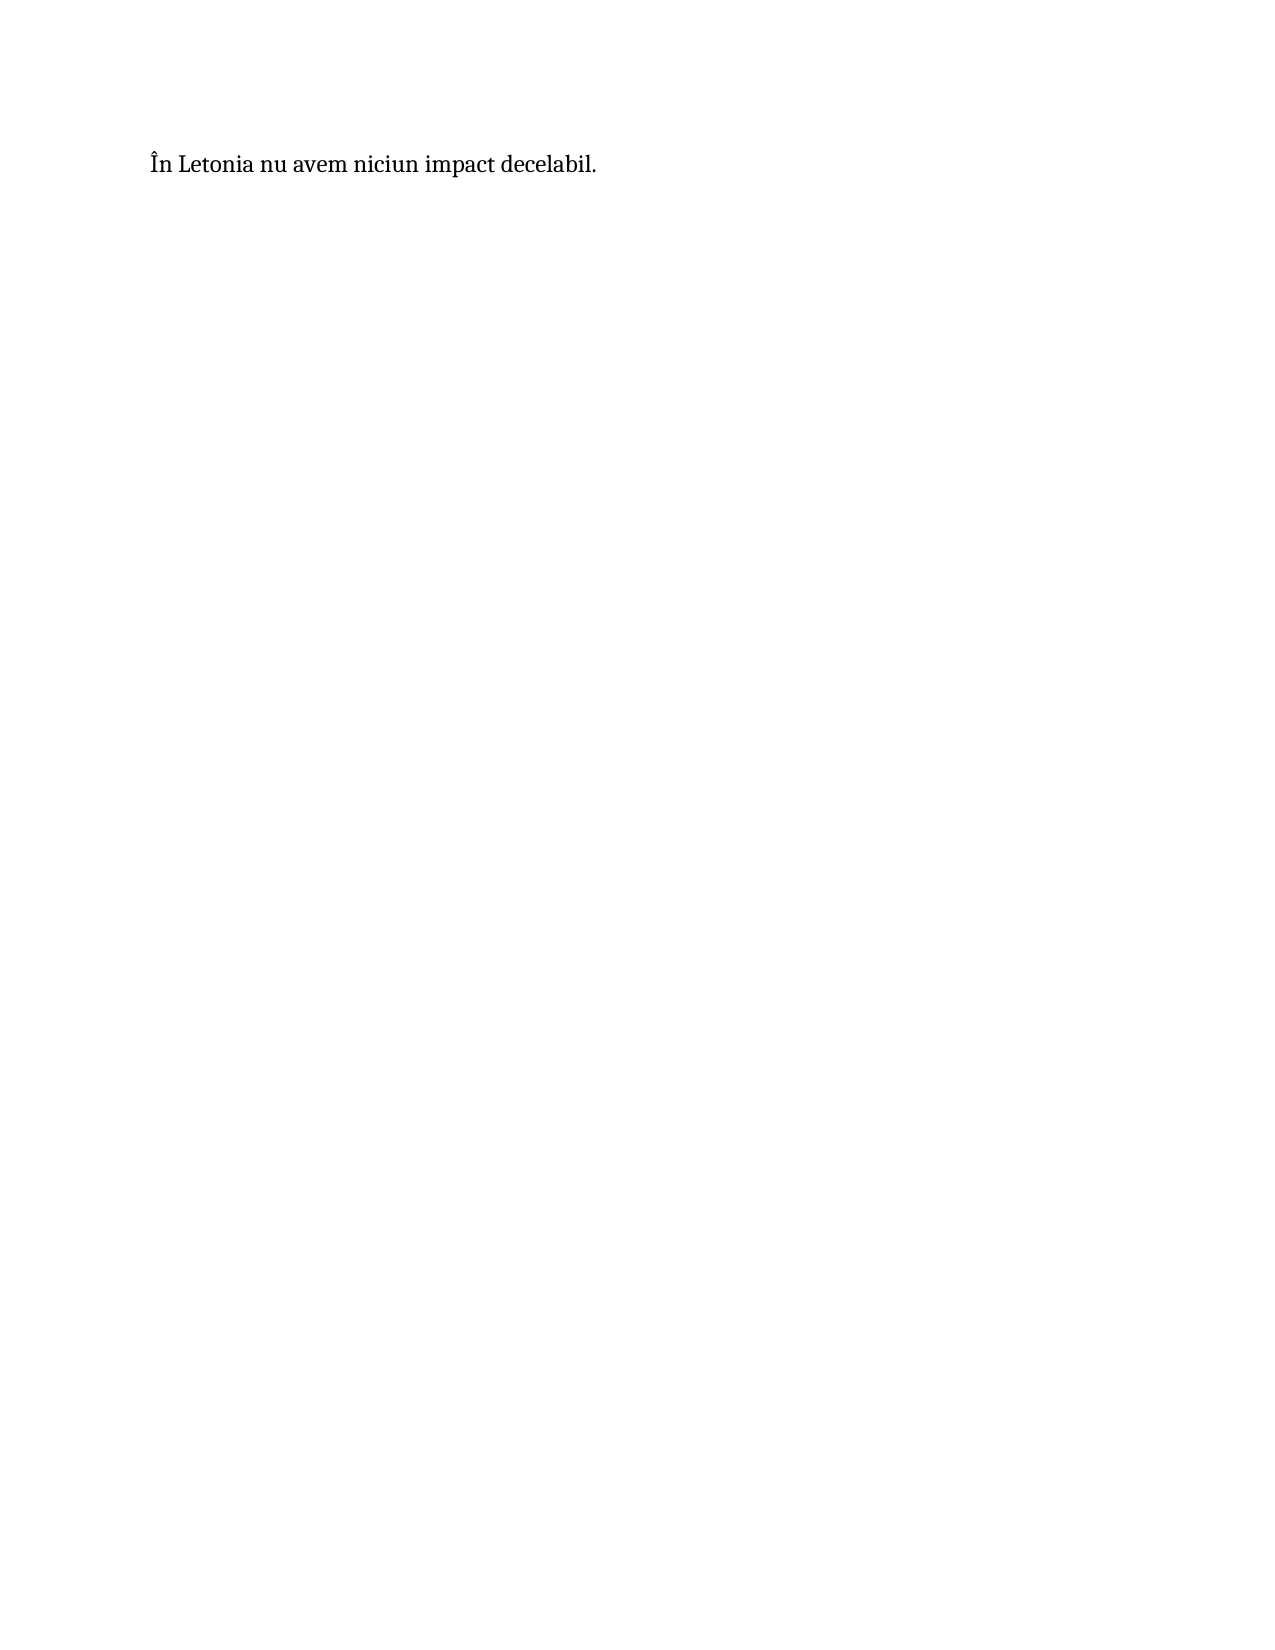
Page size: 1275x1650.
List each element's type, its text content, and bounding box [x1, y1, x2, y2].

text În Letonia nu avem niciun impact decelabil. [150, 150, 1125, 179]
